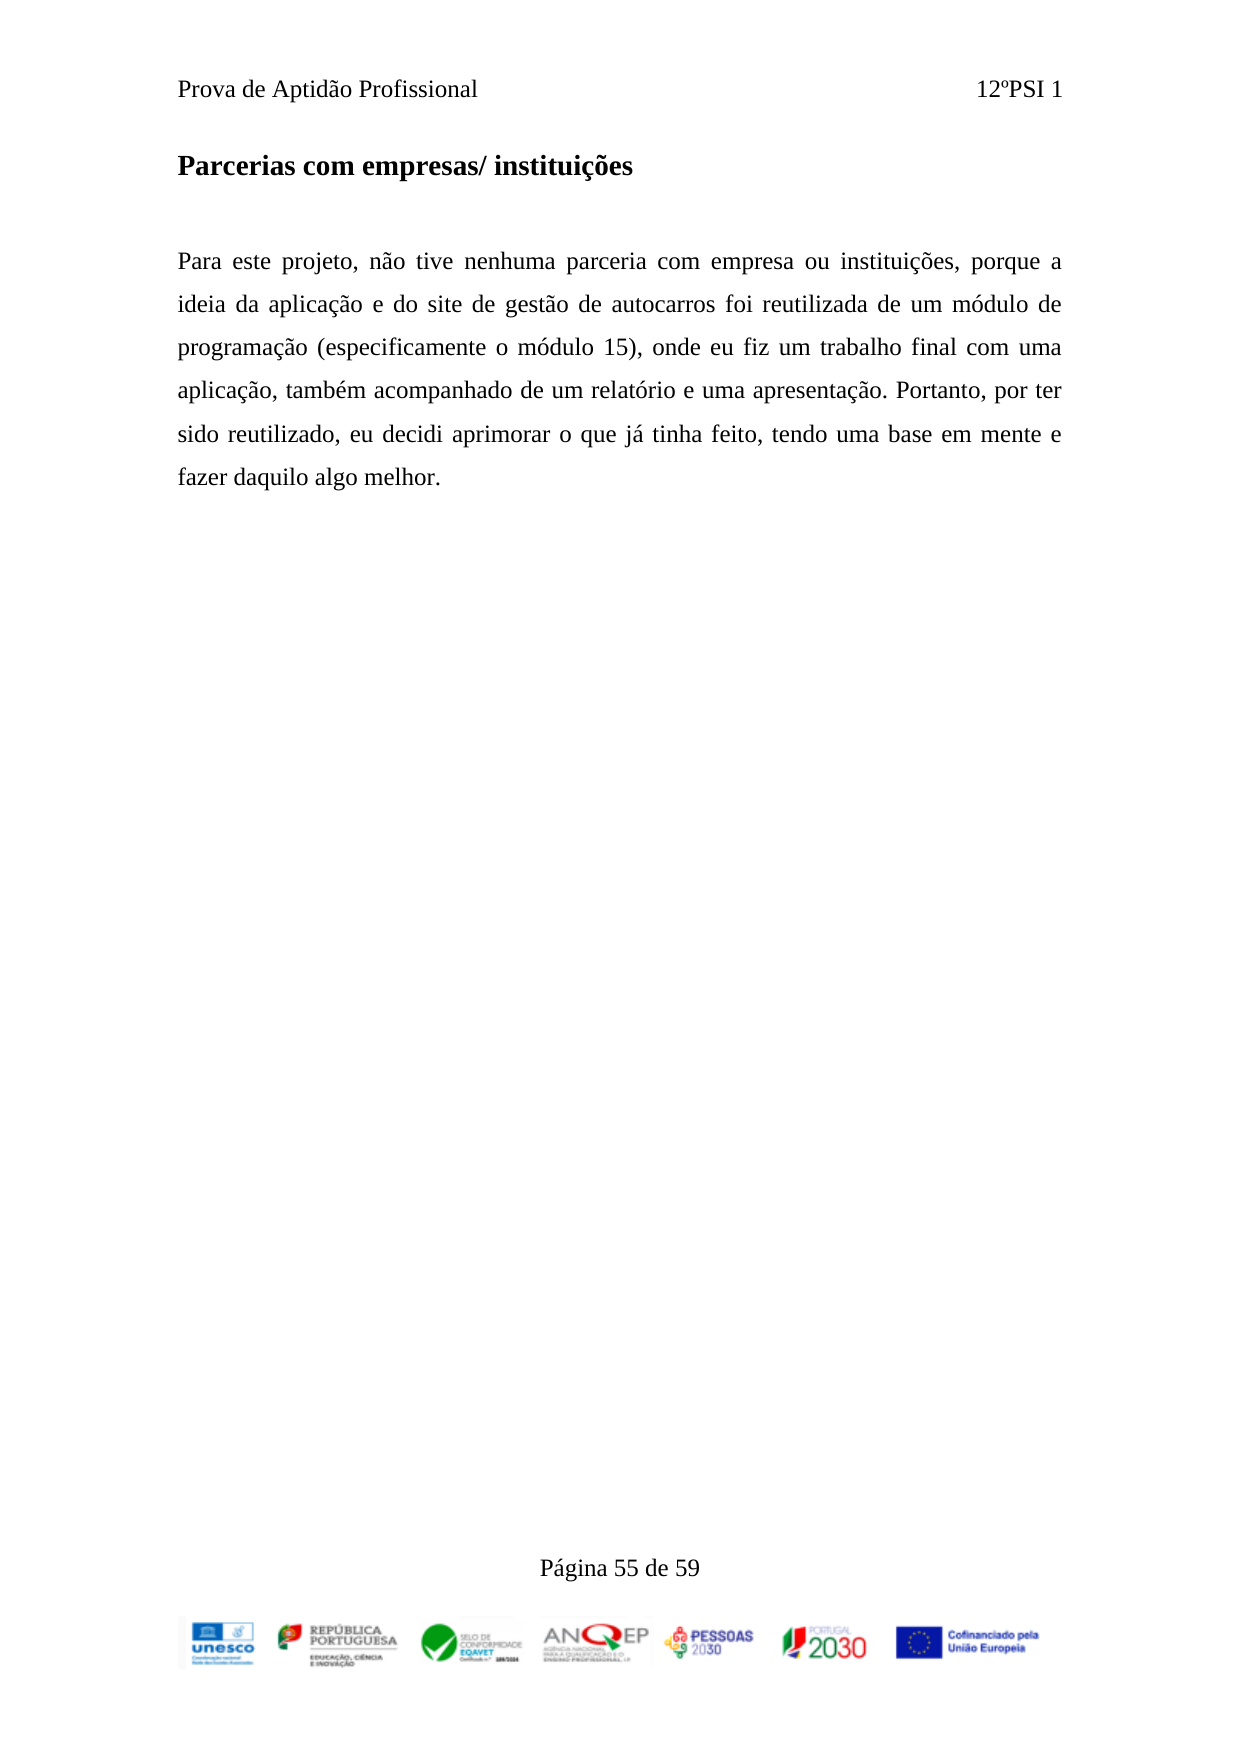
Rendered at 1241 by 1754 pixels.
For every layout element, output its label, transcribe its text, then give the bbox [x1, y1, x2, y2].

text Para este projeto, não tive nenhuma parceria com empresa ou instituições, porque a ideia da aplicação e do site de gestão de autocarros foi reutilizada de um módulo de programação (especificamente o módulo 15), onde eu fiz um trabalho final com uma aplicação, também acompanhado de um relatório e uma apresentação. Portanto, por ter sido reutilizado, eu decidi aprimorar o que já tinha feito, tendo uma base em mente e fazer daquilo algo melhor. [177, 246, 1063, 491]
picture [177, 1615, 1084, 1677]
subtitle Parcerias com empresas/ instituições [177, 148, 1063, 181]
